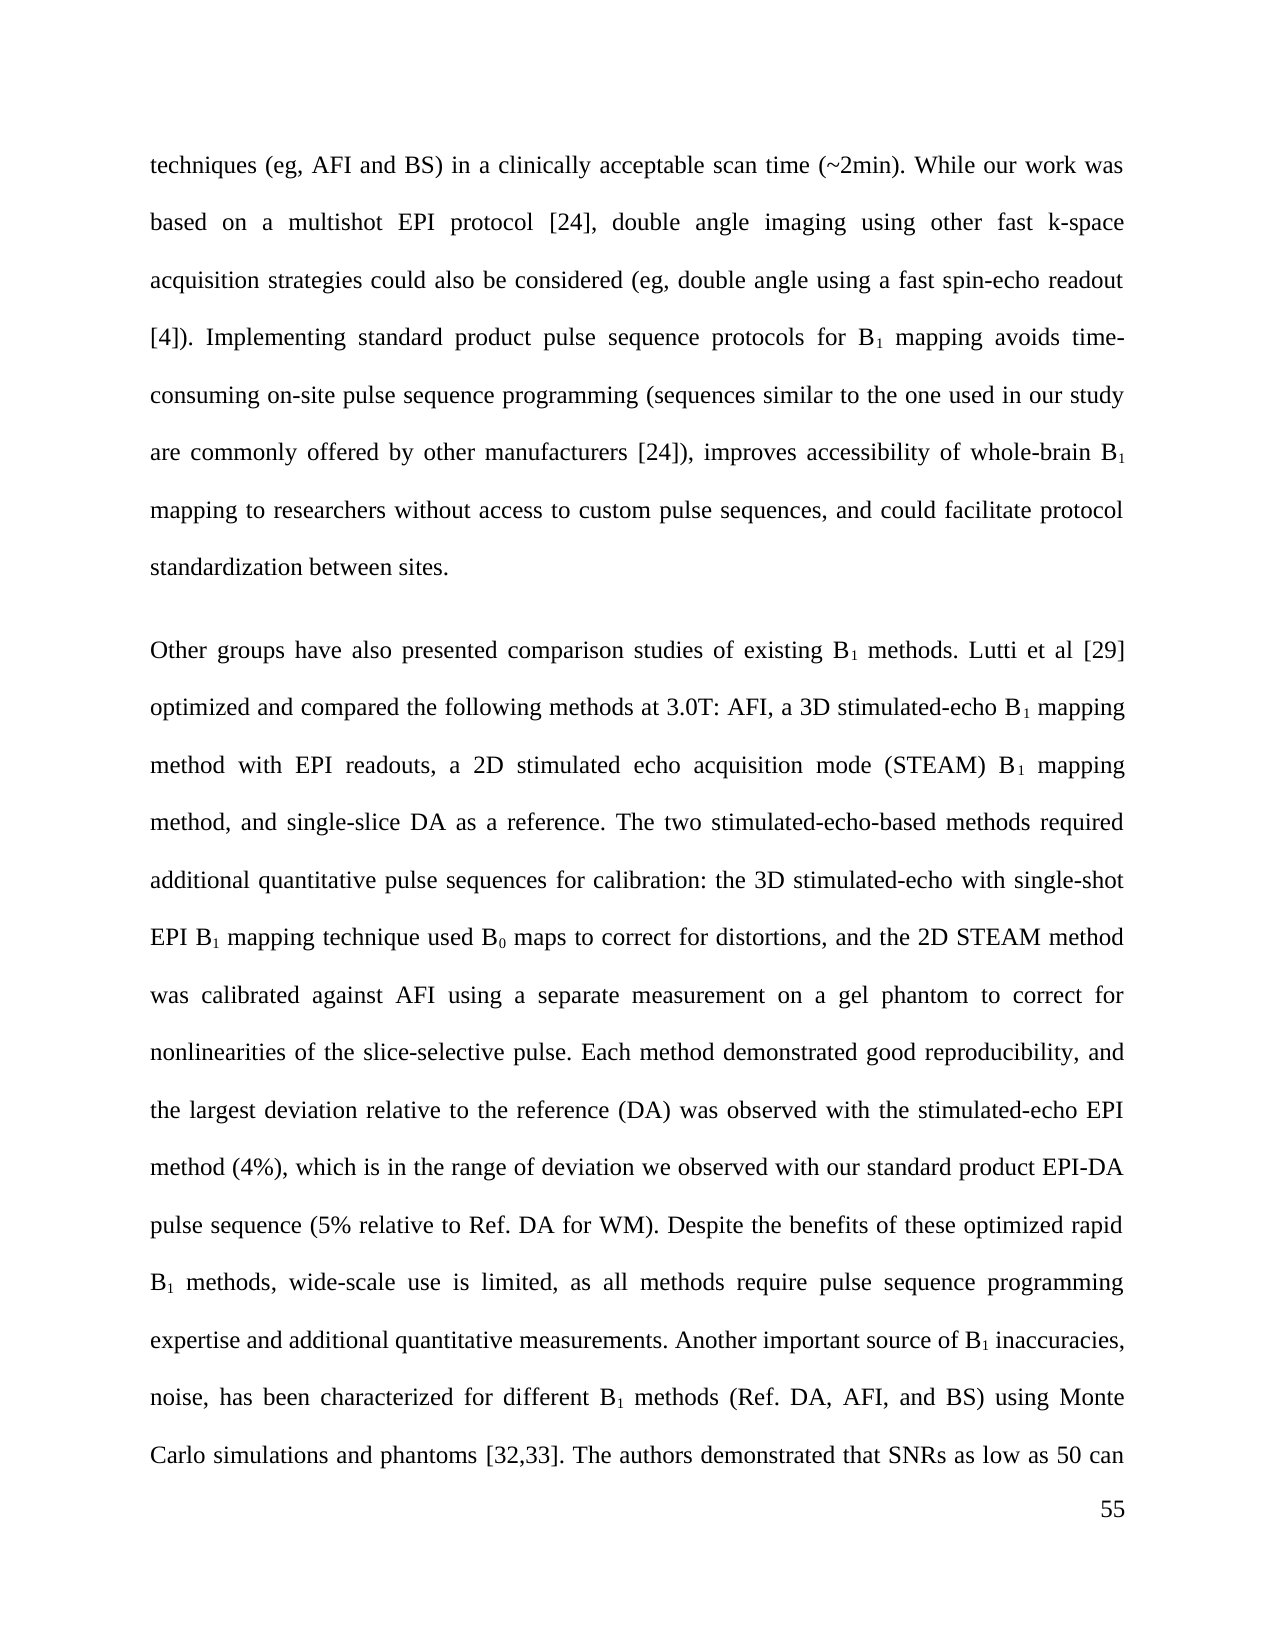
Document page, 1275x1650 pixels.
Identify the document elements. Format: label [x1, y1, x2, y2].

text [150, 635, 1125, 1469]
text [150, 150, 1125, 581]
